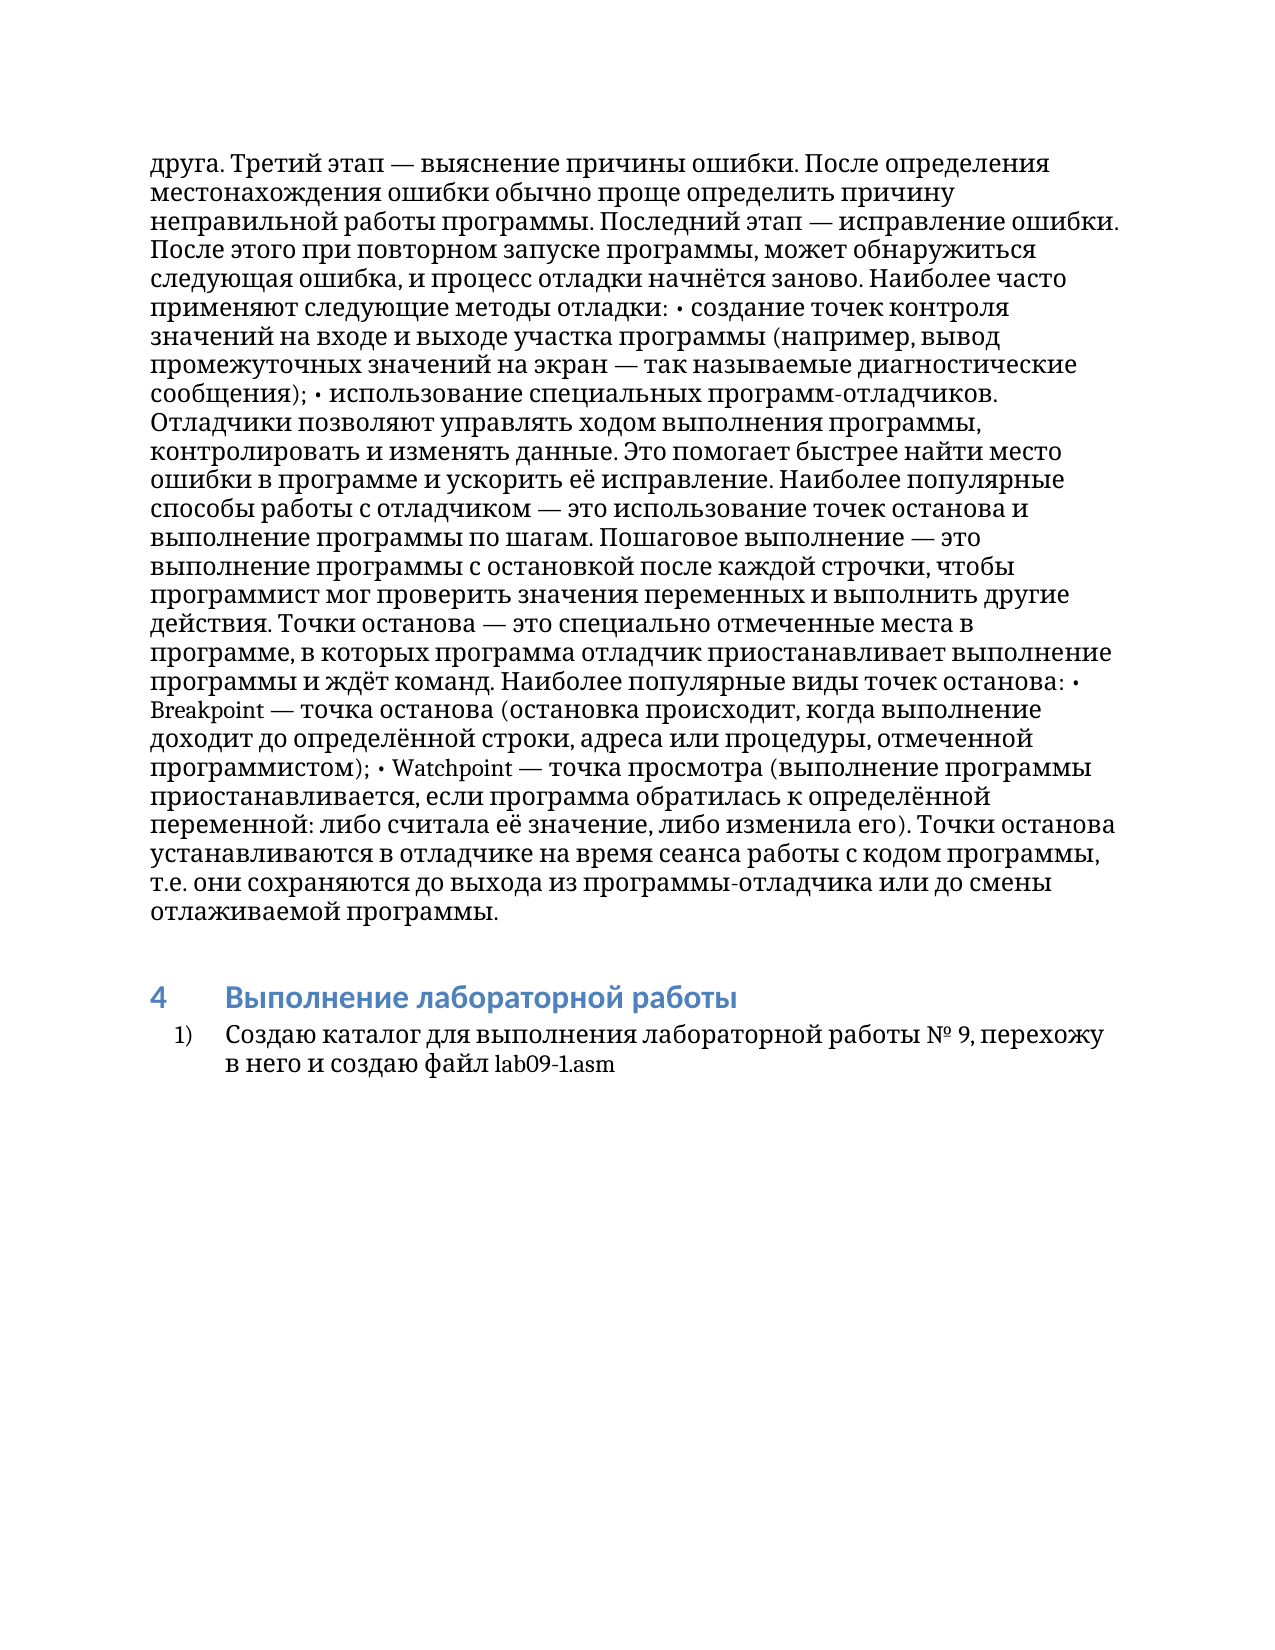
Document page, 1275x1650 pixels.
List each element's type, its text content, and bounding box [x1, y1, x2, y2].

subtitle 4 Выполнение лабораторной работы [150, 976, 1125, 1017]
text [150, 150, 1125, 926]
list Создаю каталог для выполнения лабораторной работы № 9, перехожу в него и создаю файл lab09-1.asm [175, 1021, 1125, 1078]
